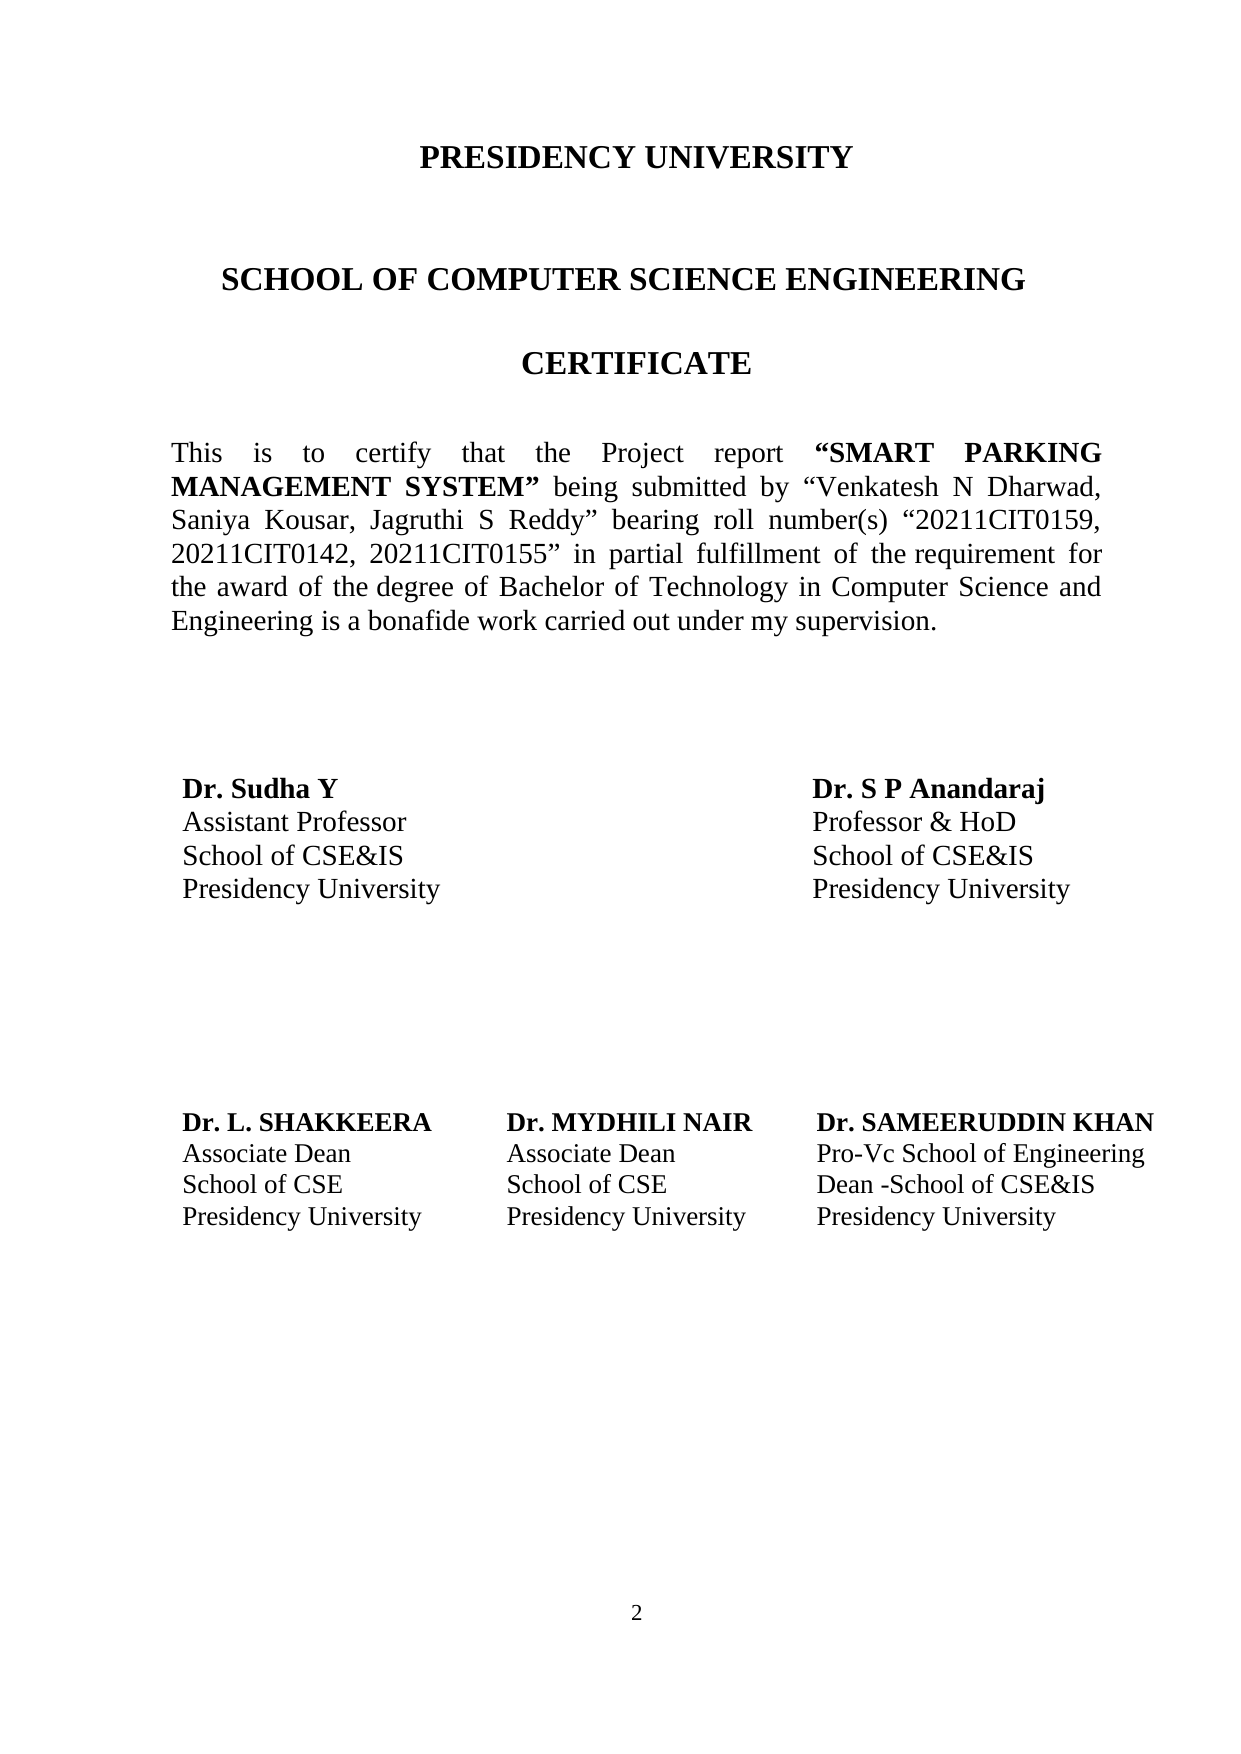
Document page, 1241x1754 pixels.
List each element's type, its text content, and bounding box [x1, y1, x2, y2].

table_header Dr. S P Anandaraj Professor & HoD School of CSE&IS Presidency University [670, 771, 1168, 905]
subtitle PRESIDENCY UNIVERSITY [171, 137, 1102, 175]
text SCHOOL OF COMPUTER SCIENCE ENGINEERING [171, 259, 1076, 298]
table_header Dr. MYDHILI NAIR Associate Dean School of CSE Presidency University [495, 1106, 805, 1261]
text This is to certify that the Project report “SMART PARKING MANAGEMENT SYSTEM” being submitted by “Venkatesh N Dharwad, Saniya Kousar, Jagruthi S Reddy” bearing roll number(s) “20211CIT0159, 20211CIT0142, 20211CIT0155” in partial fulfillment of the requirement for the award of the degree of Bachelor of Technology in Computer Science and Engineering is a bonafide work carried out under my supervision. [171, 435, 1102, 637]
table_header Dr. Sudha Y Assistant Professor School of CSE&IS Presidency University [171, 771, 669, 905]
table_header Dr. L. SHAKKEERA Associate Dean School of CSE Presidency University [171, 1106, 495, 1261]
table_header Dr. SAMEERUDDIN KHAN Pro-Vc School of Engineering Dean -School of CSE&IS Presidency University [805, 1106, 1204, 1261]
text CERTIFICATE [171, 343, 1102, 381]
